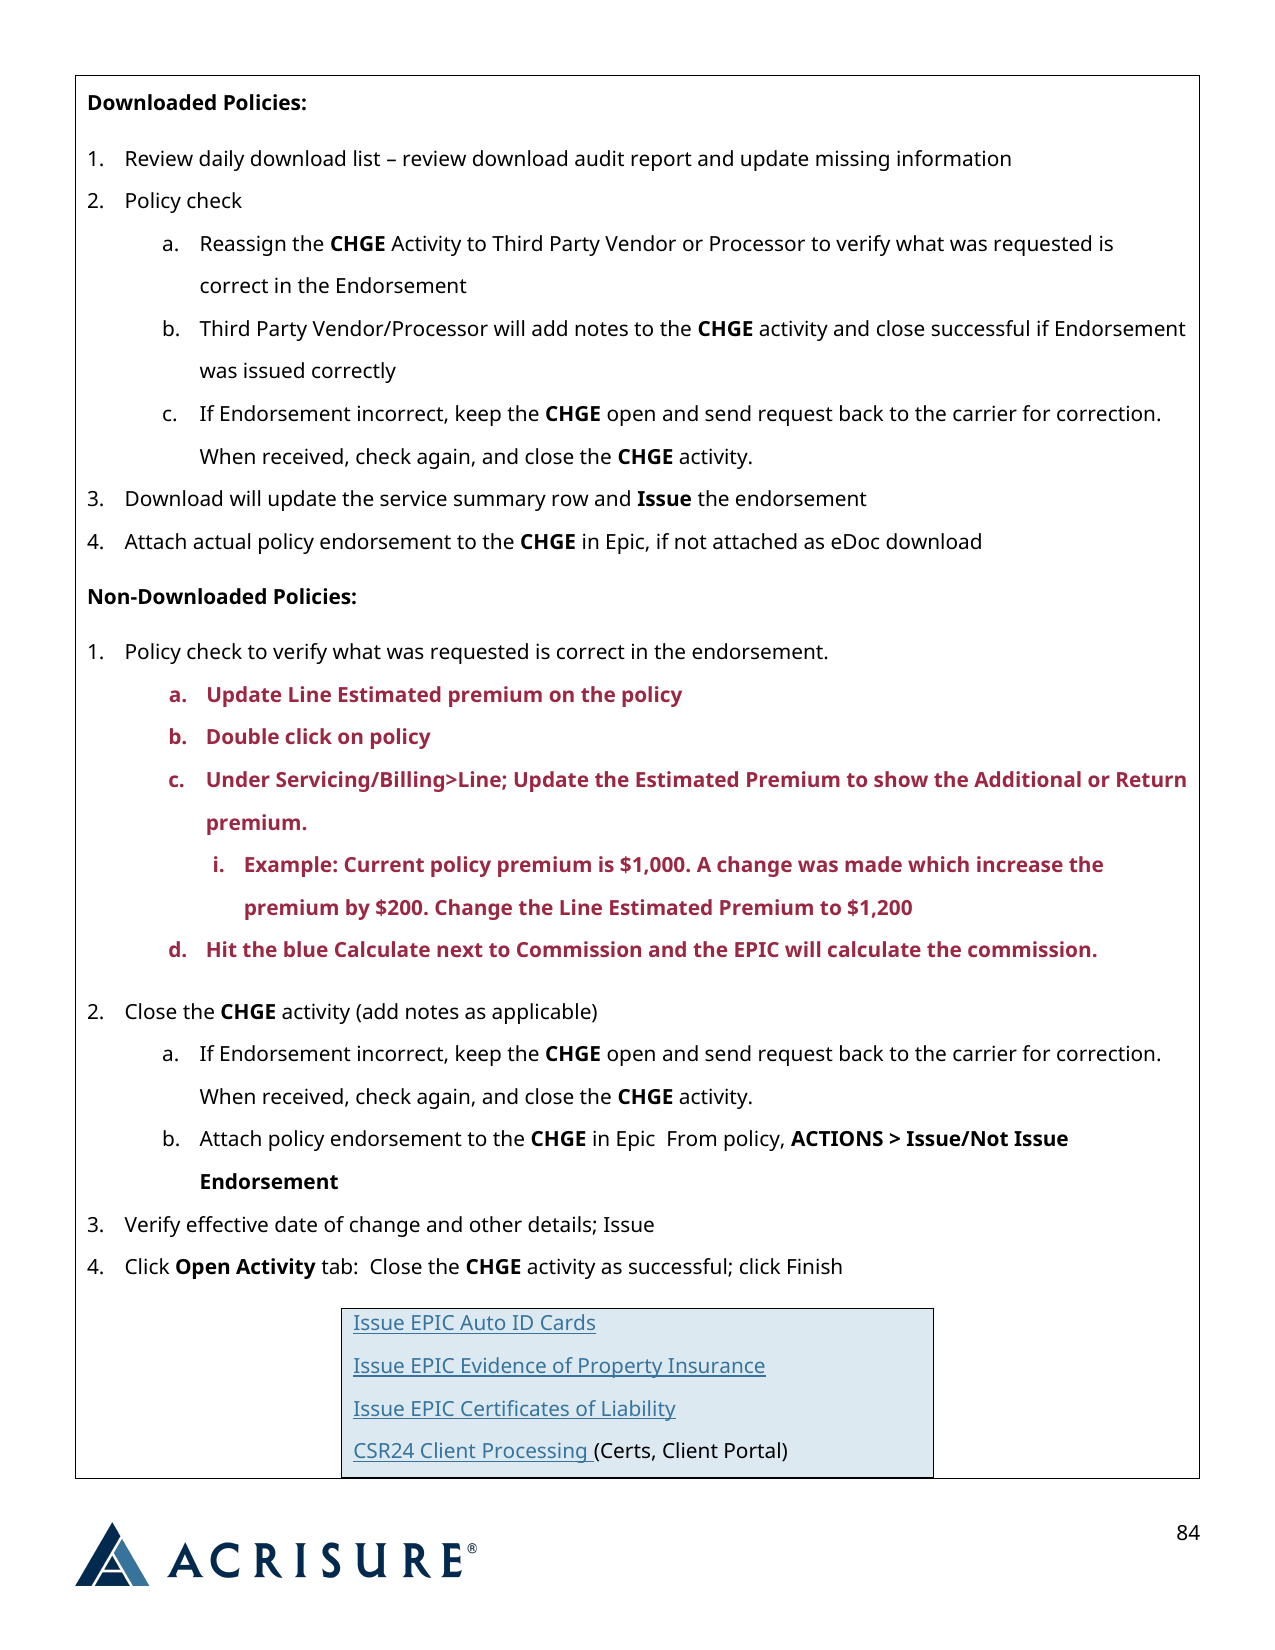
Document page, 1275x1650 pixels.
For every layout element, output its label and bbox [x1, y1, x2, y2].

picture [75, 1522, 477, 1586]
table_header [76, 76, 1199, 1478]
